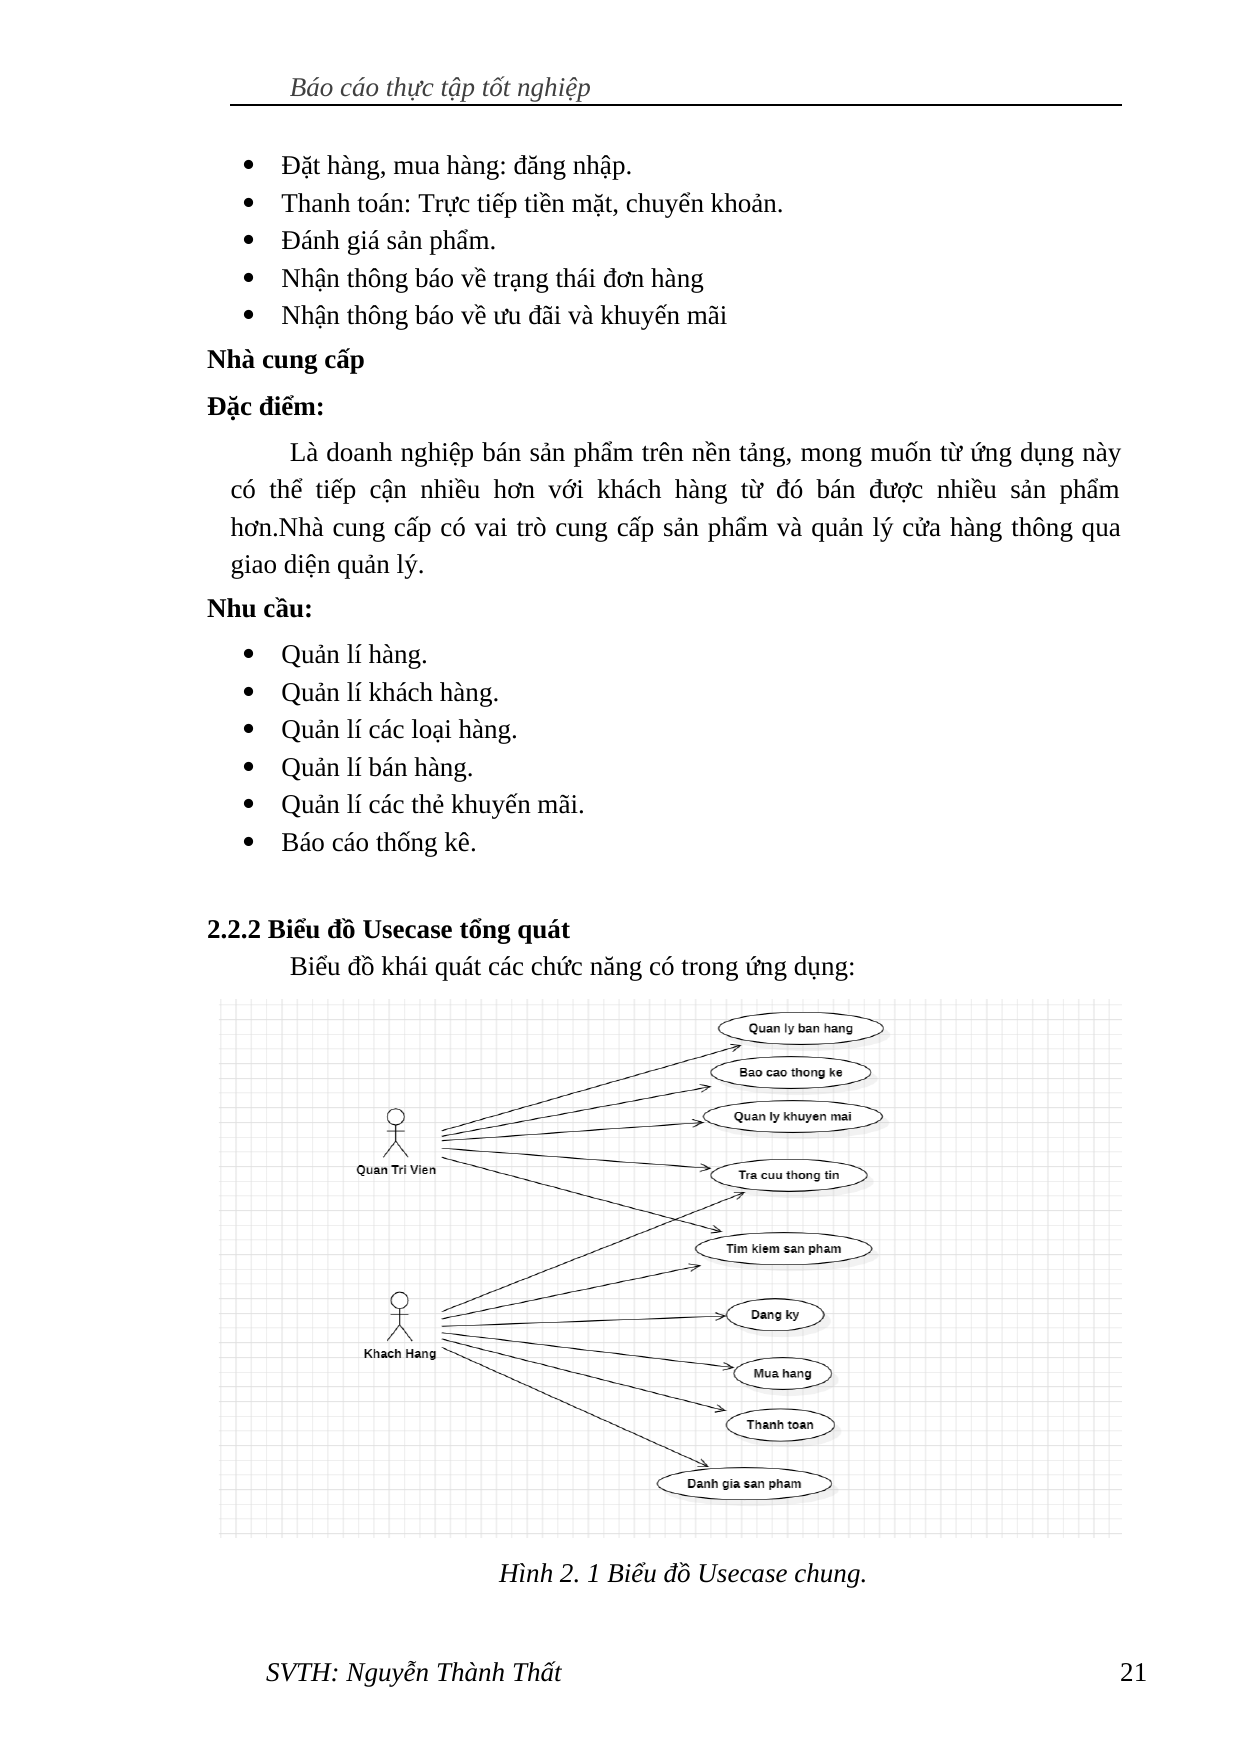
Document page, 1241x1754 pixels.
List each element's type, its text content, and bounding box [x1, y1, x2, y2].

list Quản lí khách hàng. [244, 676, 1122, 707]
list Thanh toán: Trực tiếp tiền mặt, chuyển khoản. [244, 187, 1122, 218]
list Nhận thông báo về trạng thái đơn hàng [244, 262, 1122, 293]
text Nhu cầu: [207, 592, 1122, 623]
text Đặc điểm: [207, 389, 1122, 421]
picture [218, 999, 1122, 1538]
subtitle 2.2.2 Biểu đồ Usecase tổng quát [207, 913, 1122, 944]
text Nhà cung cấp [207, 343, 1122, 374]
text Là doanh nghiệp bán sản phẩm trên nền tảng, mong muốn từ ứng dụng này có thể tiếp cận nhiều hơn với khách hàng từ đó bán được nhiều sản phẩm hơn.Nhà cung cấp có vai trò cung cấp sản phẩm và quản lý cửa hàng thông qua giao diện quản lý. [230, 436, 1122, 579]
list Quản lí hàng. [244, 638, 1122, 669]
list Đánh giá sản phẩm. [244, 224, 1122, 255]
list Đặt hàng, mua hàng: đăng nhập. [244, 149, 1122, 180]
list Báo cáo thống kê. [244, 826, 1122, 857]
list Quản lí các loại hàng. [244, 713, 1122, 744]
list Quản lí các thẻ khuyến mãi. [244, 788, 1122, 819]
list Nhận thông báo về ưu đãi và khuyến mãi [244, 299, 1122, 330]
text Biểu đồ khái quát các chức năng có trong ứng dụng: [230, 950, 1122, 982]
list Quản lí bán hàng. [244, 751, 1122, 782]
